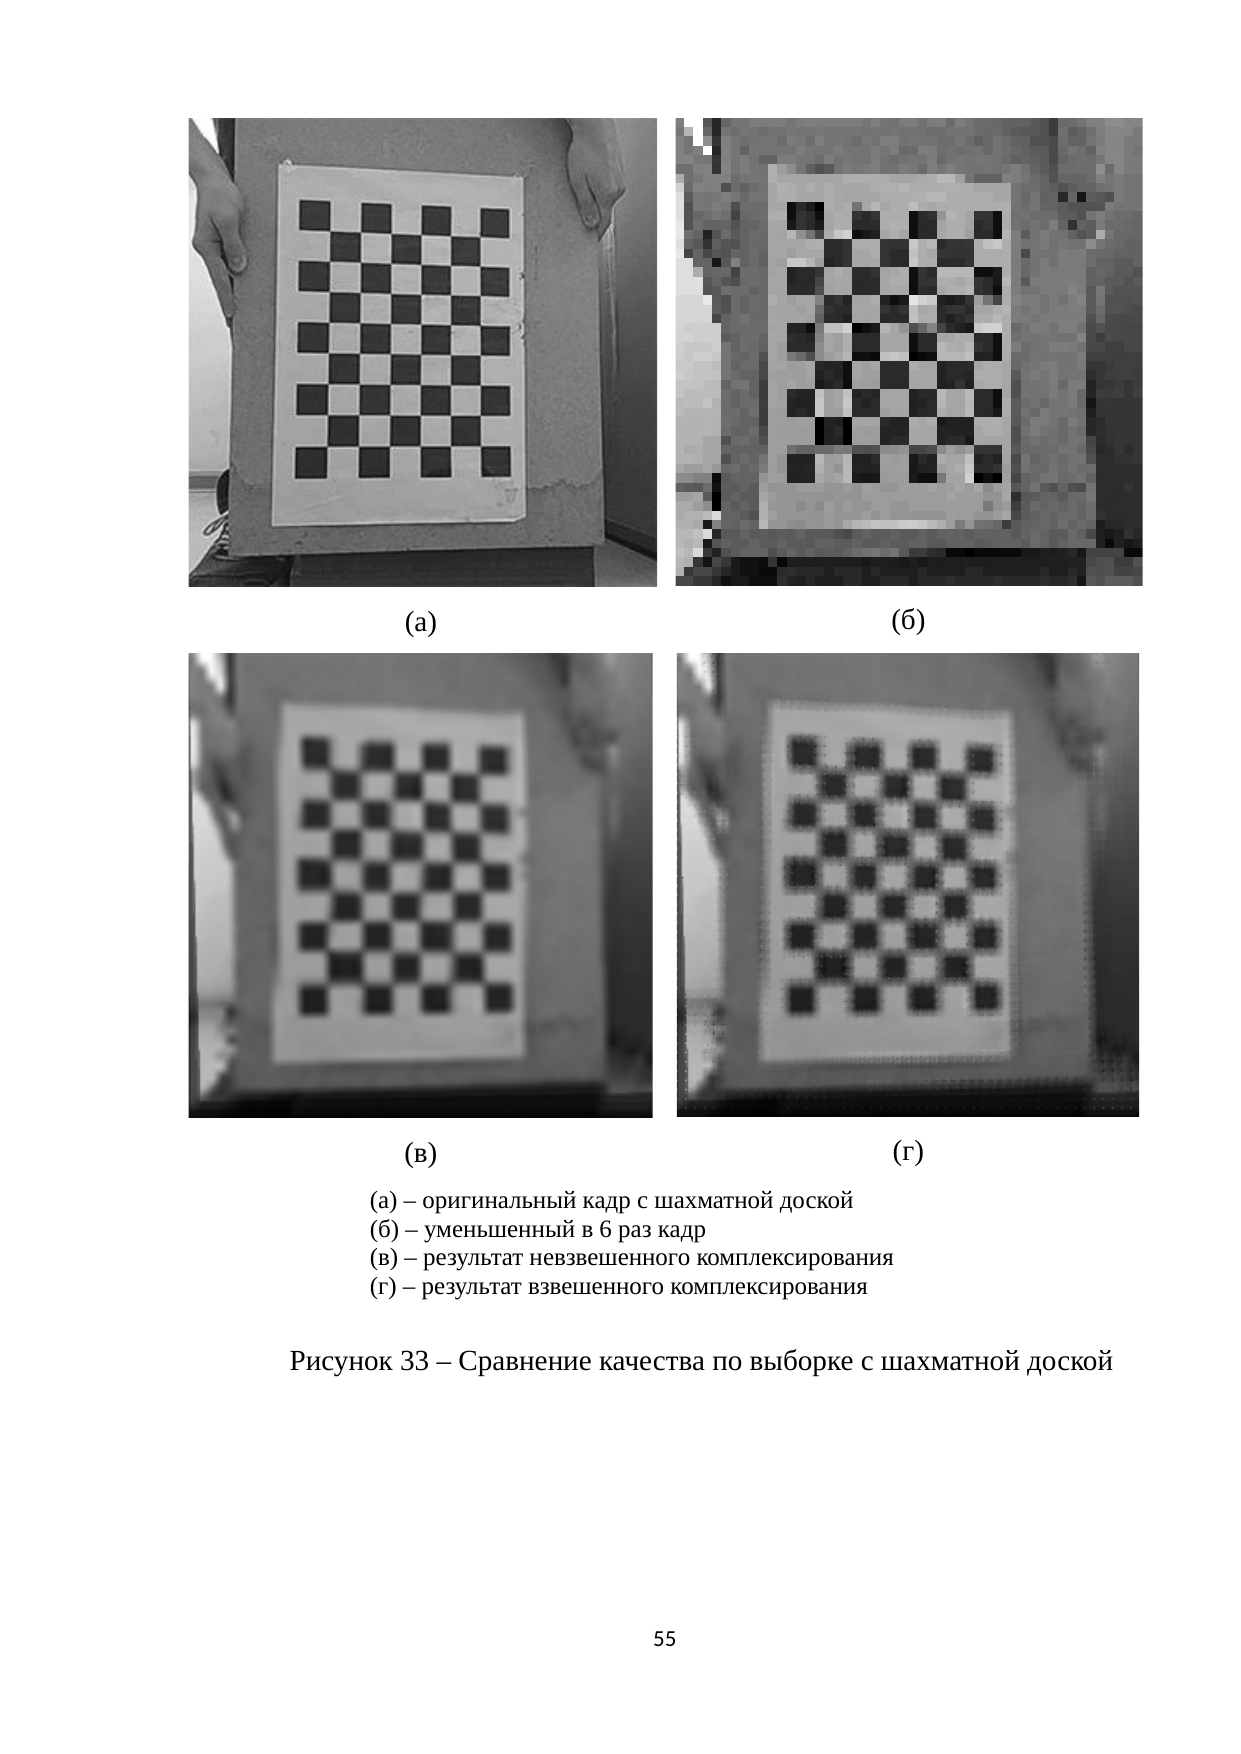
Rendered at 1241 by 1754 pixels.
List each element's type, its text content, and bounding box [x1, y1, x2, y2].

picture [188, 118, 658, 587]
picture [676, 653, 1140, 1117]
table_header (б) [664, 118, 1152, 654]
table_cell (а) – оригинальный кадр с шахматной доской (б) – уменьшенный в 6 раз кадр (в) – результат невзвешенного комплексирования (г) – результат взвешенного комплексирования [177, 1185, 1152, 1343]
picture [188, 653, 653, 1118]
picture [675, 118, 1143, 586]
table_header (а) [177, 118, 664, 654]
table_cell (в) [177, 654, 664, 1185]
text Рисунок 33 – Сравнение качества по выборке с шахматной доской [177, 1343, 1152, 1376]
table_cell (г) [664, 654, 1152, 1185]
